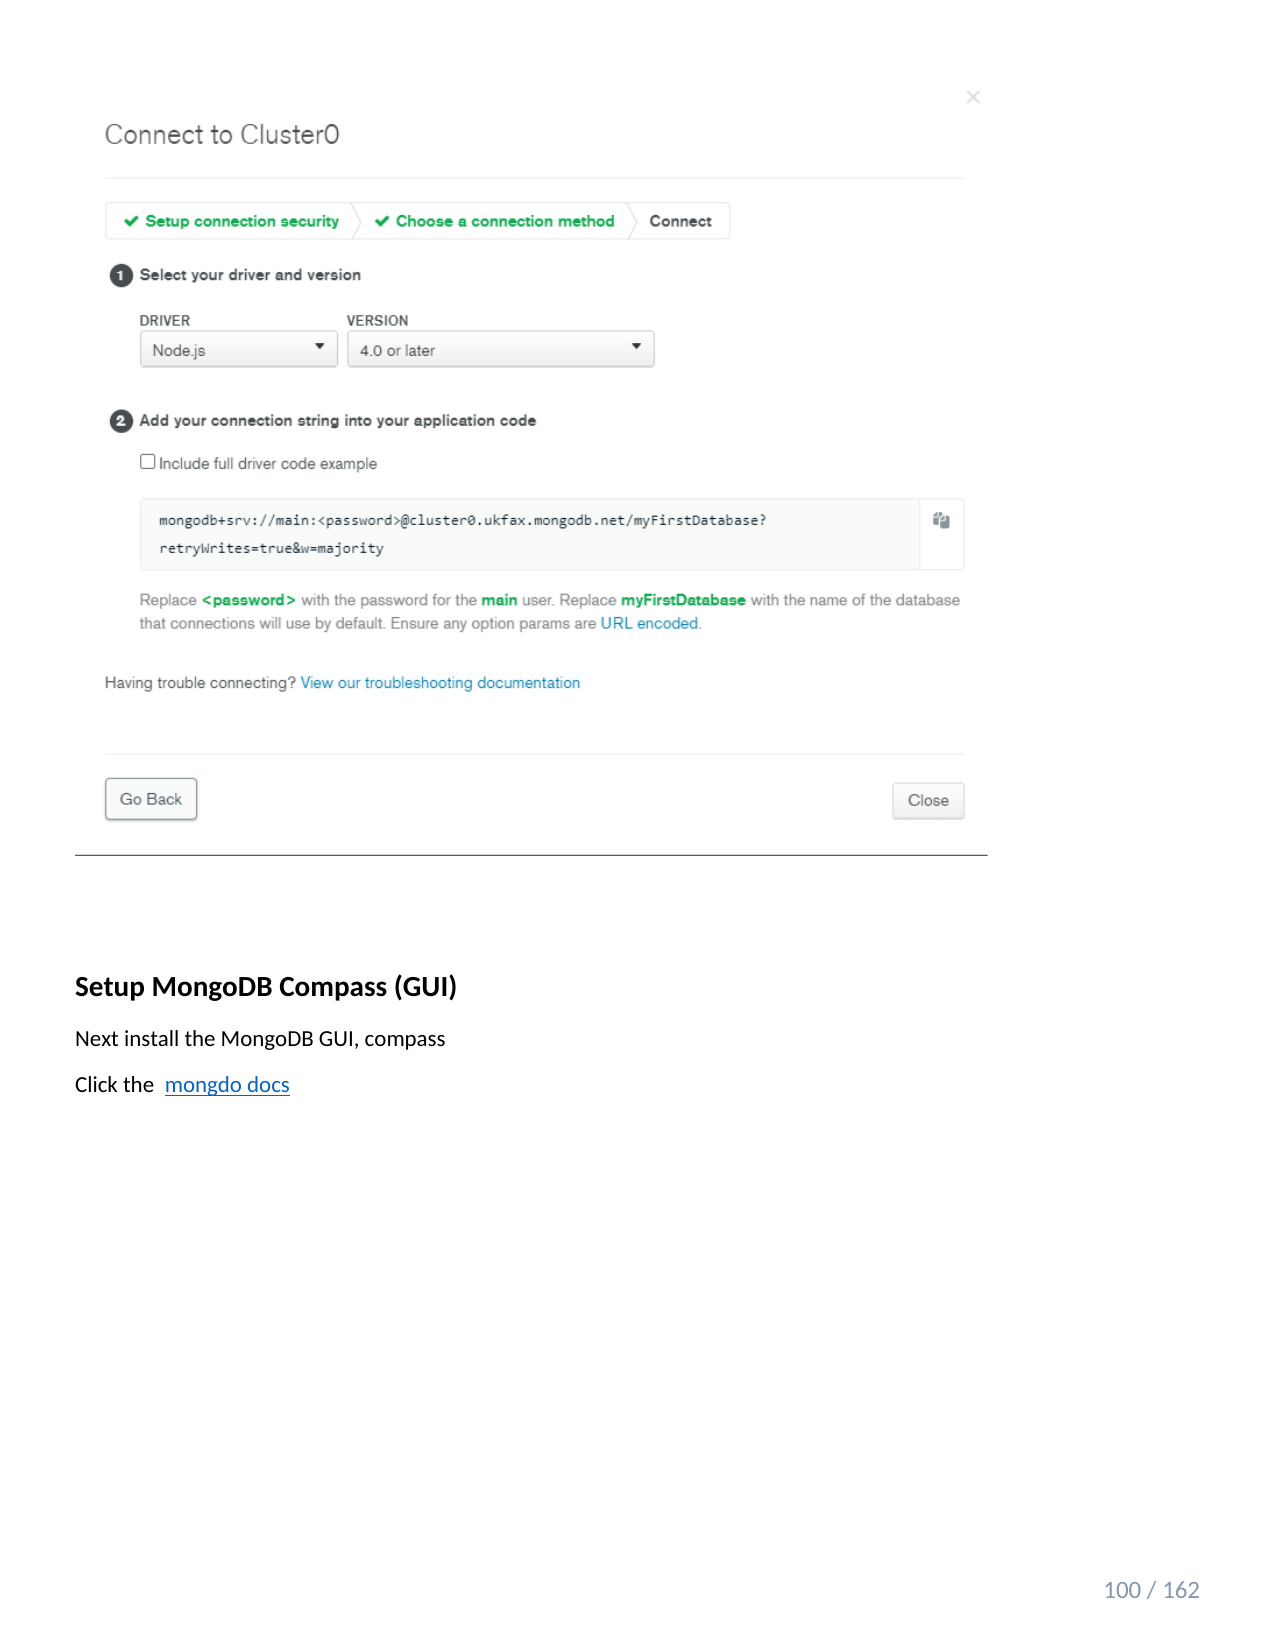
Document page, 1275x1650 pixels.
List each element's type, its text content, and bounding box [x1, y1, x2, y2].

picture [75, 75, 988, 856]
text Setup MongoDB Compass (GUI) [75, 968, 1200, 1004]
text Click the mongdo docs [75, 1071, 1200, 1098]
text Next install the MongoDB GUI, compass [75, 1024, 1200, 1052]
